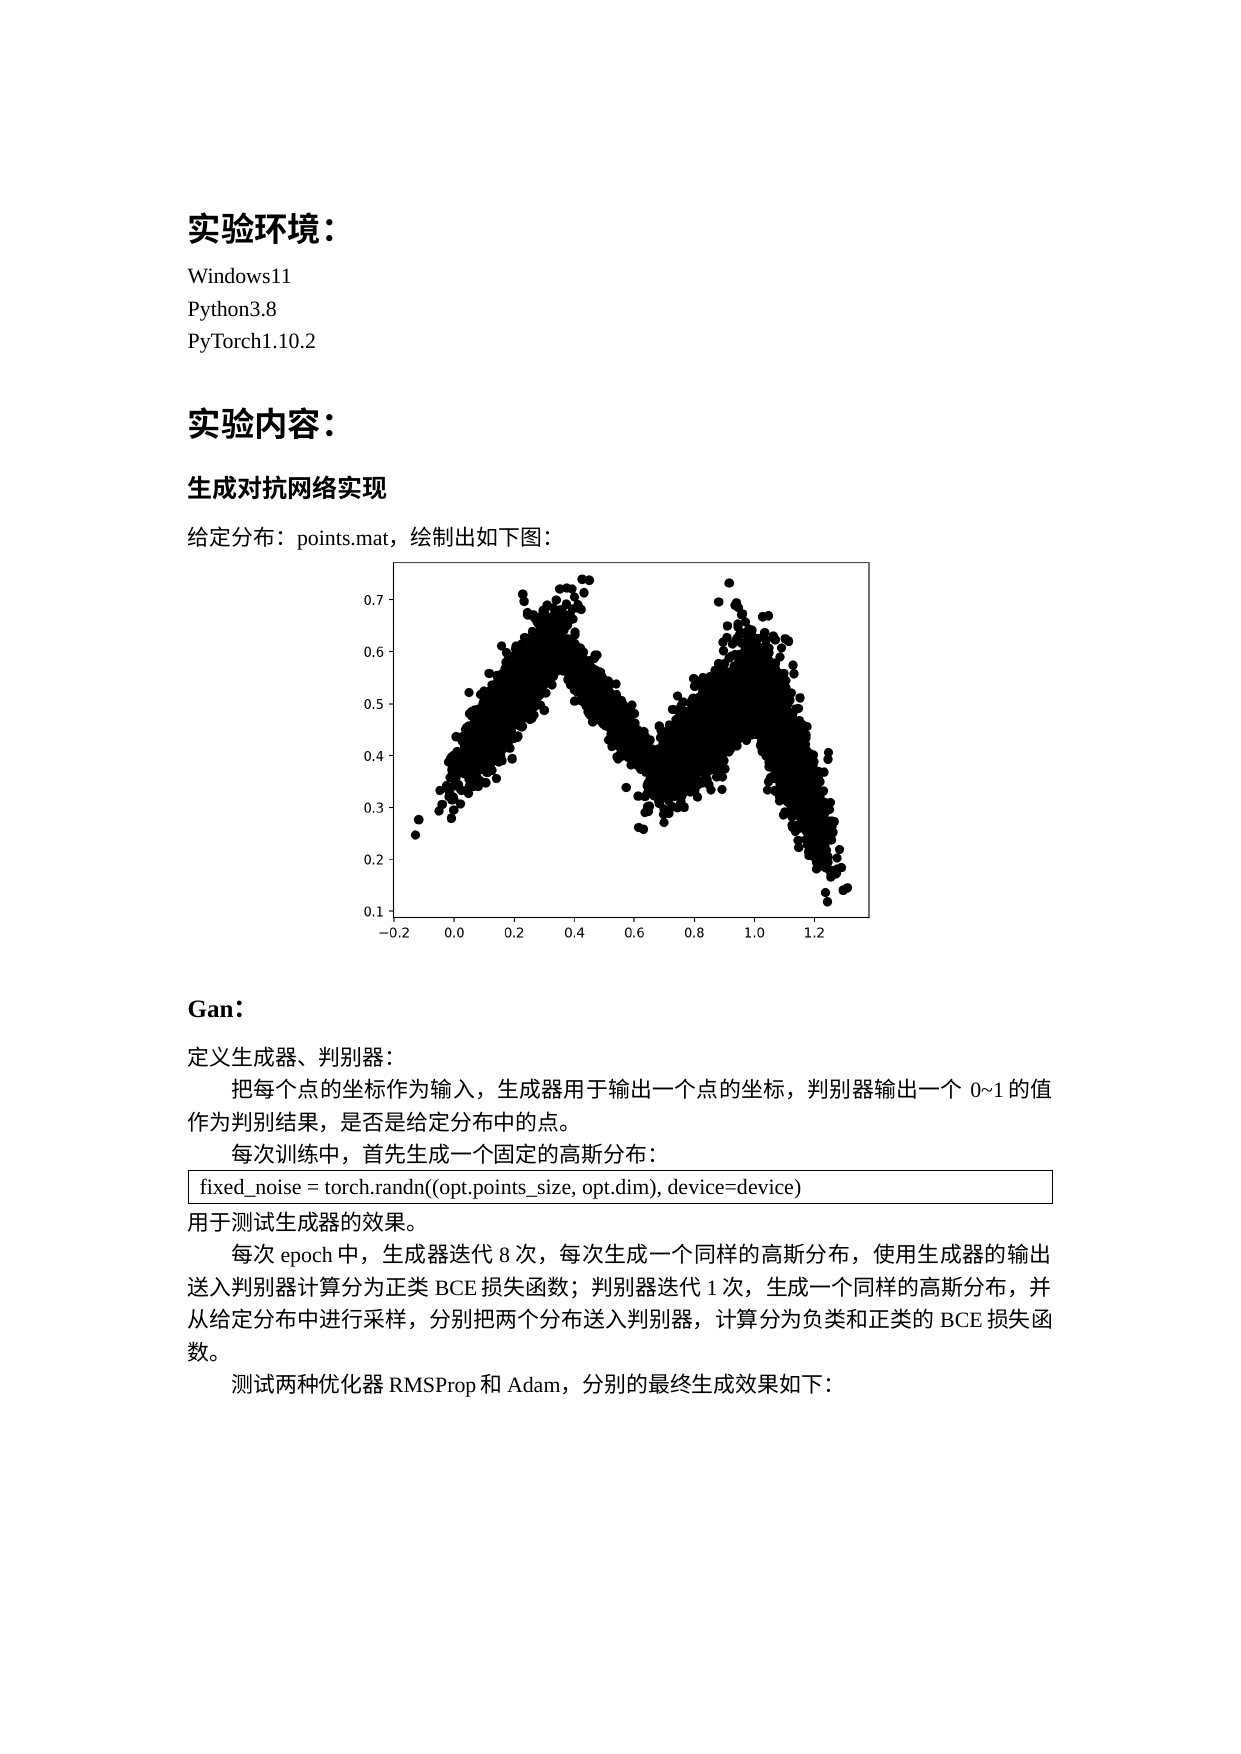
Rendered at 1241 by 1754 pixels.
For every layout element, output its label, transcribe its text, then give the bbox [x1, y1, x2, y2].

text 把每个点的坐标作为输入，生成器用于输出一个点的坐标，判别器输出一个0~1的值作为判别结果，是否是给定分布中的点。 [187, 1072, 1053, 1137]
text 给定分布：points.mat，绘制出如下图： [187, 519, 1053, 552]
text 定义生成器、判别器： [187, 1039, 1053, 1072]
text Python3.8 [187, 292, 1053, 324]
text 生成对抗网络实现 [187, 454, 1053, 519]
table_header fixed_noise = torch.randn((opt.points_size, opt.dim), device=device) [189, 1171, 1052, 1203]
text Gan： [187, 974, 1053, 1039]
picture [356, 552, 884, 943]
text 实验内容： [187, 389, 1053, 454]
text 测试两种优化器RMSProp和Adam，分别的最终生成效果如下： [187, 1367, 1053, 1399]
text PyTorch1.10.2 [187, 324, 1053, 357]
text 用于测试生成器的效果。 [187, 1204, 1053, 1237]
text 每次epoch中，生成器迭代8次，每次生成一个同样的高斯分布，使用生成器的输出送入判别器计算分为正类BCE损失函数；判别器迭代1次，生成一个同样的高斯分布，并从给定分布中进行采样，分别把两个分布送入判别器，计算分为负类和正类的BCE损失函数。 [187, 1237, 1053, 1367]
text 每次训练中，首先生成一个固定的高斯分布： [187, 1137, 1053, 1169]
text 实验环境： [187, 194, 1053, 259]
text Windows11 [187, 259, 1053, 292]
